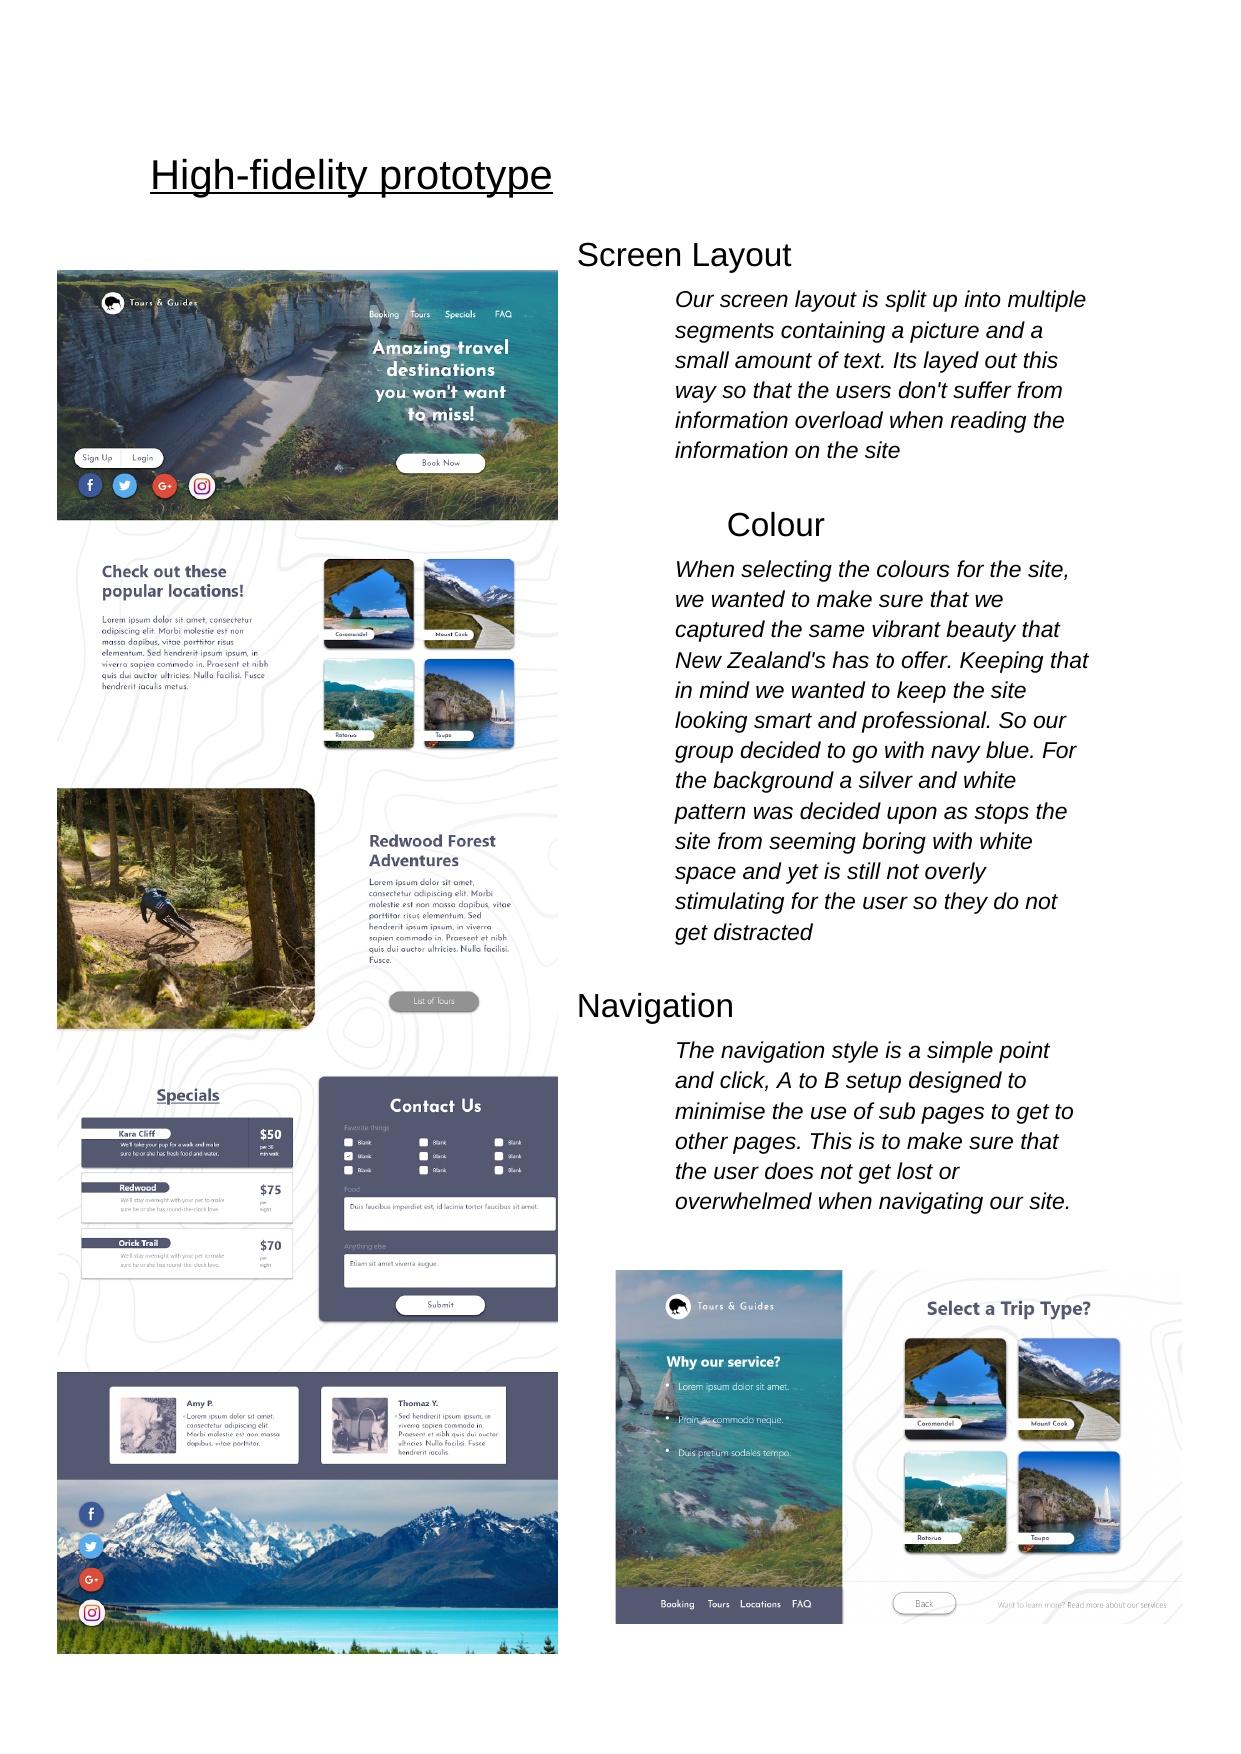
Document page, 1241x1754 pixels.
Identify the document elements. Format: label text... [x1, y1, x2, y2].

subtitle High-fidelity prototype [150, 150, 1090, 198]
subtitle Navigation [558, 986, 1090, 1025]
subtitle Screen Layout [150, 235, 1090, 274]
subtitle Colour [558, 505, 1090, 543]
picture [615, 1270, 1183, 1624]
text The navigation style is a simple point and click, A to B setup designed to minimise the use of sub pages to get to other pages. This is to make sure that the user does not get lost or overwhelmed when navigating our site. [675, 1037, 1090, 1214]
text When selecting the colours for the site, we wanted to make sure that we captured the same vibrant beauty that New Zealand's has to offer. Keeping that in mind we wanted to keep the site looking smart and professional. So our group decided to go with navy blue. For the background a silver and white pattern was decided upon as stops the site from seeming boring with white space and yet is still not overly stimulating for the user so they do not get distracted [675, 556, 1090, 945]
picture [57, 270, 558, 1654]
text Our screen layout is split up into multiple segments containing a picture and a small amount of text. Its layed out this way so that the users don't suffer from information overload when reading the information on the site [675, 286, 1090, 464]
